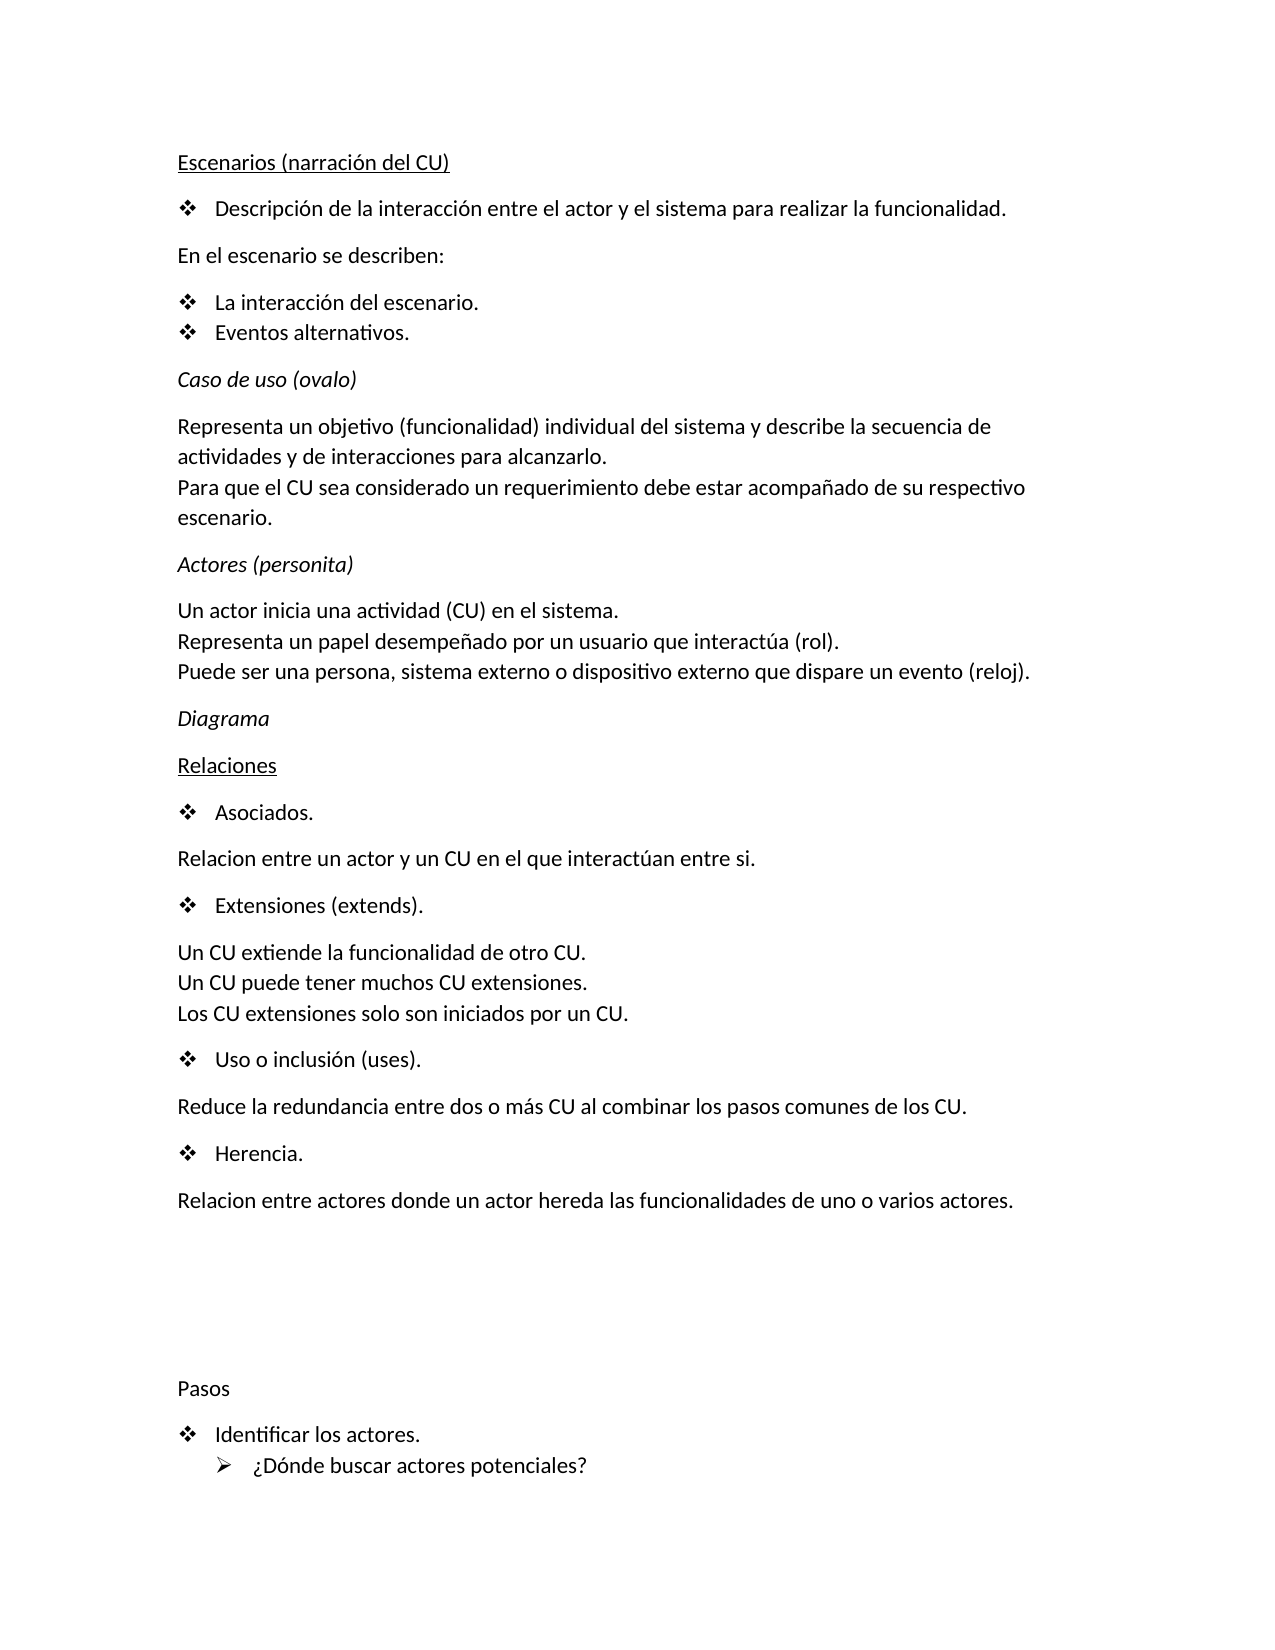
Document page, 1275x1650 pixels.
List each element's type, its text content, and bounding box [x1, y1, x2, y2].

text Escenarios (narración del CU) [177, 148, 1098, 176]
text Un CU extiende la funcionalidad de otro CU. Un CU puede tener muchos CU extensiones. Los CU extensiones solo son iniciados por un CU. [177, 938, 1098, 1027]
text Reduce la redundancia entre dos o más CU al combinar los pasos comunes de los CU. [177, 1092, 1098, 1120]
text Caso de uso (ovalo) [177, 365, 1098, 393]
text Un actor inicia una actividad (CU) en el sistema. Representa un papel desempeñado por un usuario que interactúa (rol). Puede ser una persona, sistema externo o dispositivo externo que dispare un evento (reloj). [177, 597, 1098, 685]
list Eventos alternativos. [177, 318, 1098, 346]
list Asociados. [177, 798, 1098, 826]
list Herencia. [177, 1139, 1098, 1167]
text Representa un objetivo (funcionalidad) individual del sistema y describe la secuencia de actividades y de interacciones para alcanzarlo. Para que el CU sea considerado un requerimiento debe estar acompañado de su respectivo escenario. [177, 412, 1098, 531]
text Diagrama [177, 704, 1098, 732]
text Actores (personita) [177, 550, 1098, 578]
list Descripción de la interacción entre el actor y el sistema para realizar la funcionalidad. [177, 194, 1098, 222]
text Relacion entre actores donde un actor hereda las funcionalidades de uno o varios actores. [177, 1186, 1098, 1214]
list La interacción del escenario. [177, 288, 1098, 316]
text Relacion entre un actor y un CU en el que interactúan entre si. [177, 844, 1098, 872]
text En el escenario se describen: [177, 241, 1098, 269]
text Pasos [177, 1374, 1098, 1402]
list Identificar los actores. [177, 1421, 1098, 1448]
text Relaciones [177, 751, 1098, 779]
list Uso o inclusión (uses). [177, 1046, 1098, 1073]
list Extensiones (extends). [177, 891, 1098, 919]
list ¿Dónde buscar actores potenciales? [215, 1451, 1098, 1479]
